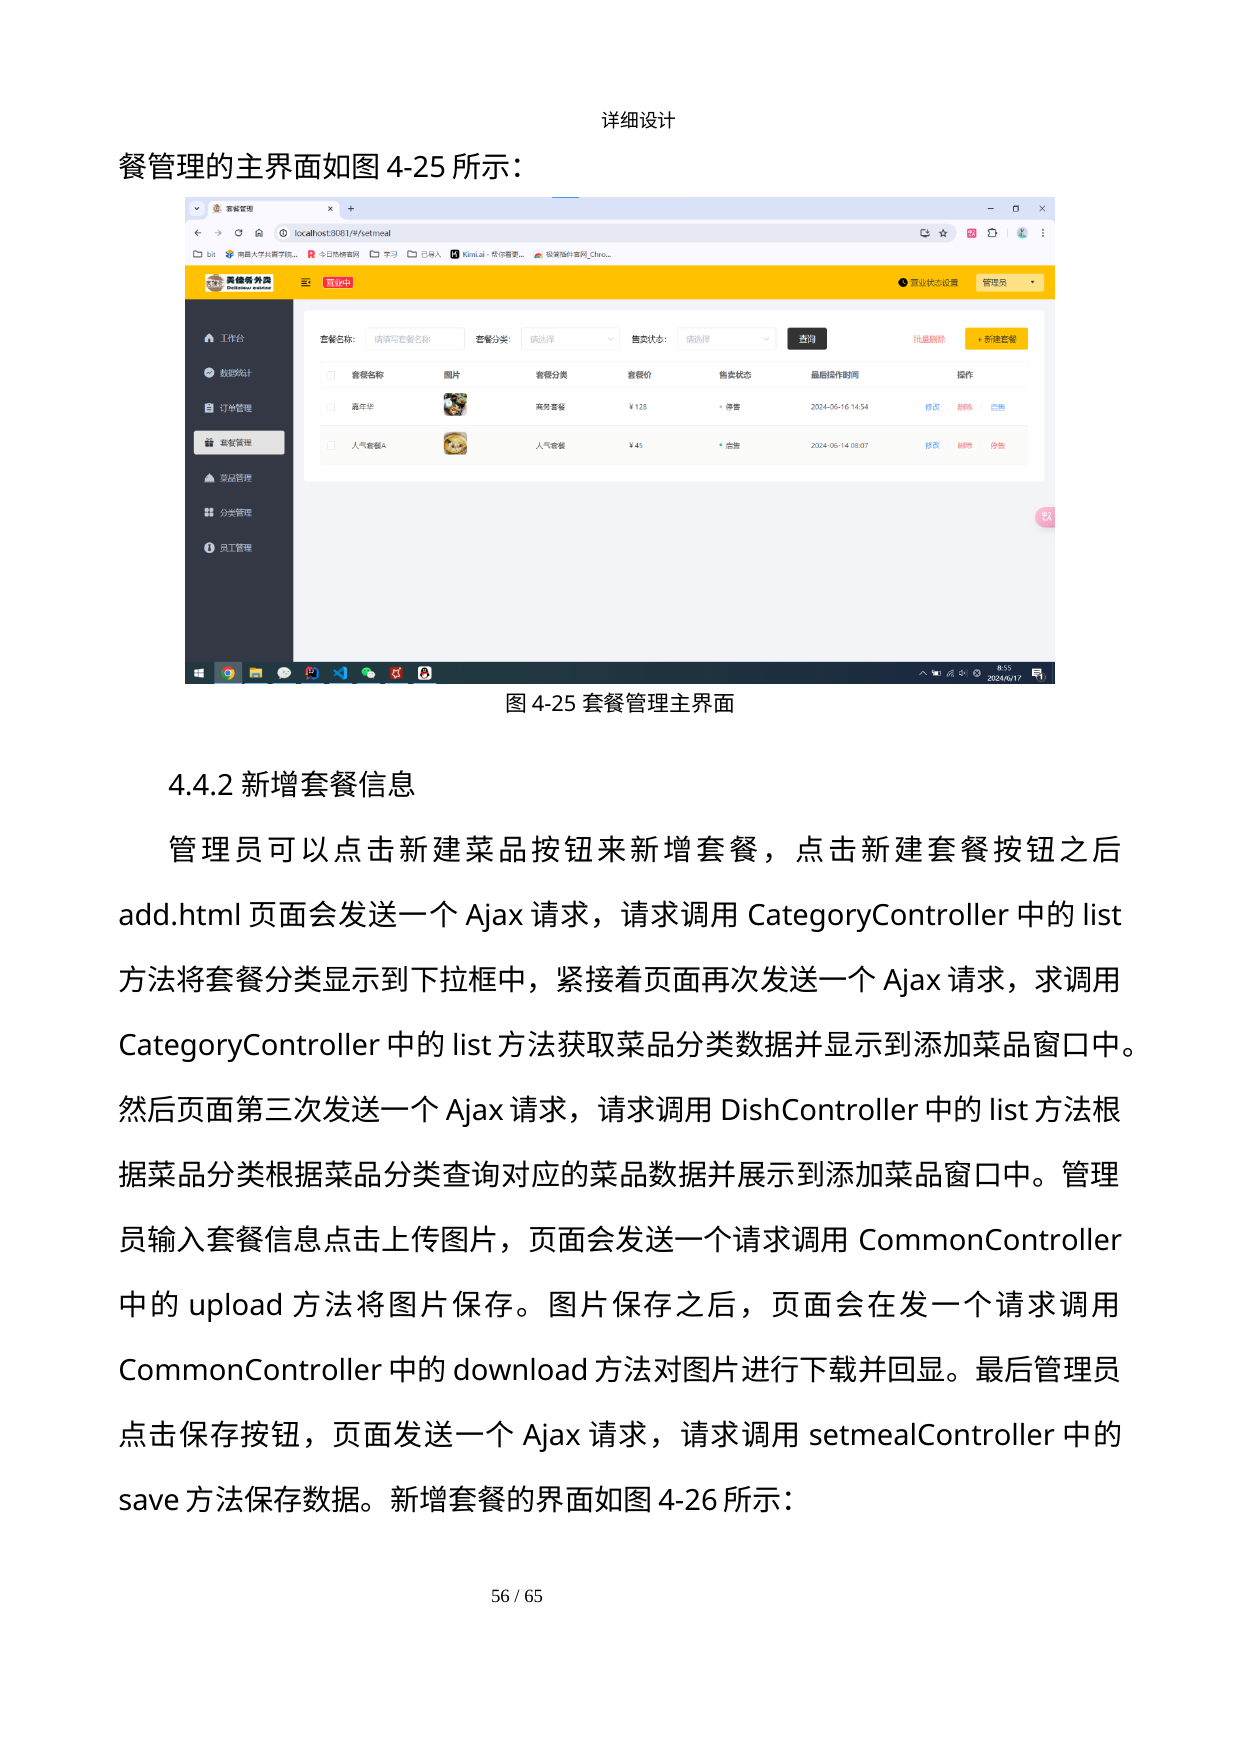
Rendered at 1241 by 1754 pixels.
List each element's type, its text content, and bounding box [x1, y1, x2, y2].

text 图4-25 套餐管理主界面 [118, 685, 1122, 718]
text 4.4.2 新增套餐信息 [118, 750, 1122, 815]
picture [185, 197, 1055, 684]
text 管理员可以点击新建菜品按钮来新增套餐，点击新建套餐按钮之后add.html页面会发送一个Ajax请求，请求调用CategoryController中的list方法将套餐分类显示到下拉框中，紧接着页面再次发送一个Ajax请求，求调用CategoryController中的list方法获取菜品分类数据并显示到添加菜品窗口中。然后页面第三次发送一个Ajax请求，请求调用DishController中的list方法根据菜品分类根据菜品分类查询对应的菜品数据并展示到添加菜品窗口中。管理员输入套餐信息点击上传图片，页面会发送一个请求调用CommonController中的upload方法将图片保存。图片保存之后，页面会在发一个请求调用CommonController中的download方法对图片进行下载并回显。最后管理员点击保存按钮，页面发送一个Ajax请求，请求调用setmealController中的save方法保存数据。新增套餐的界面如图4-26所示： [118, 815, 1122, 1530]
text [118, 133, 1122, 198]
